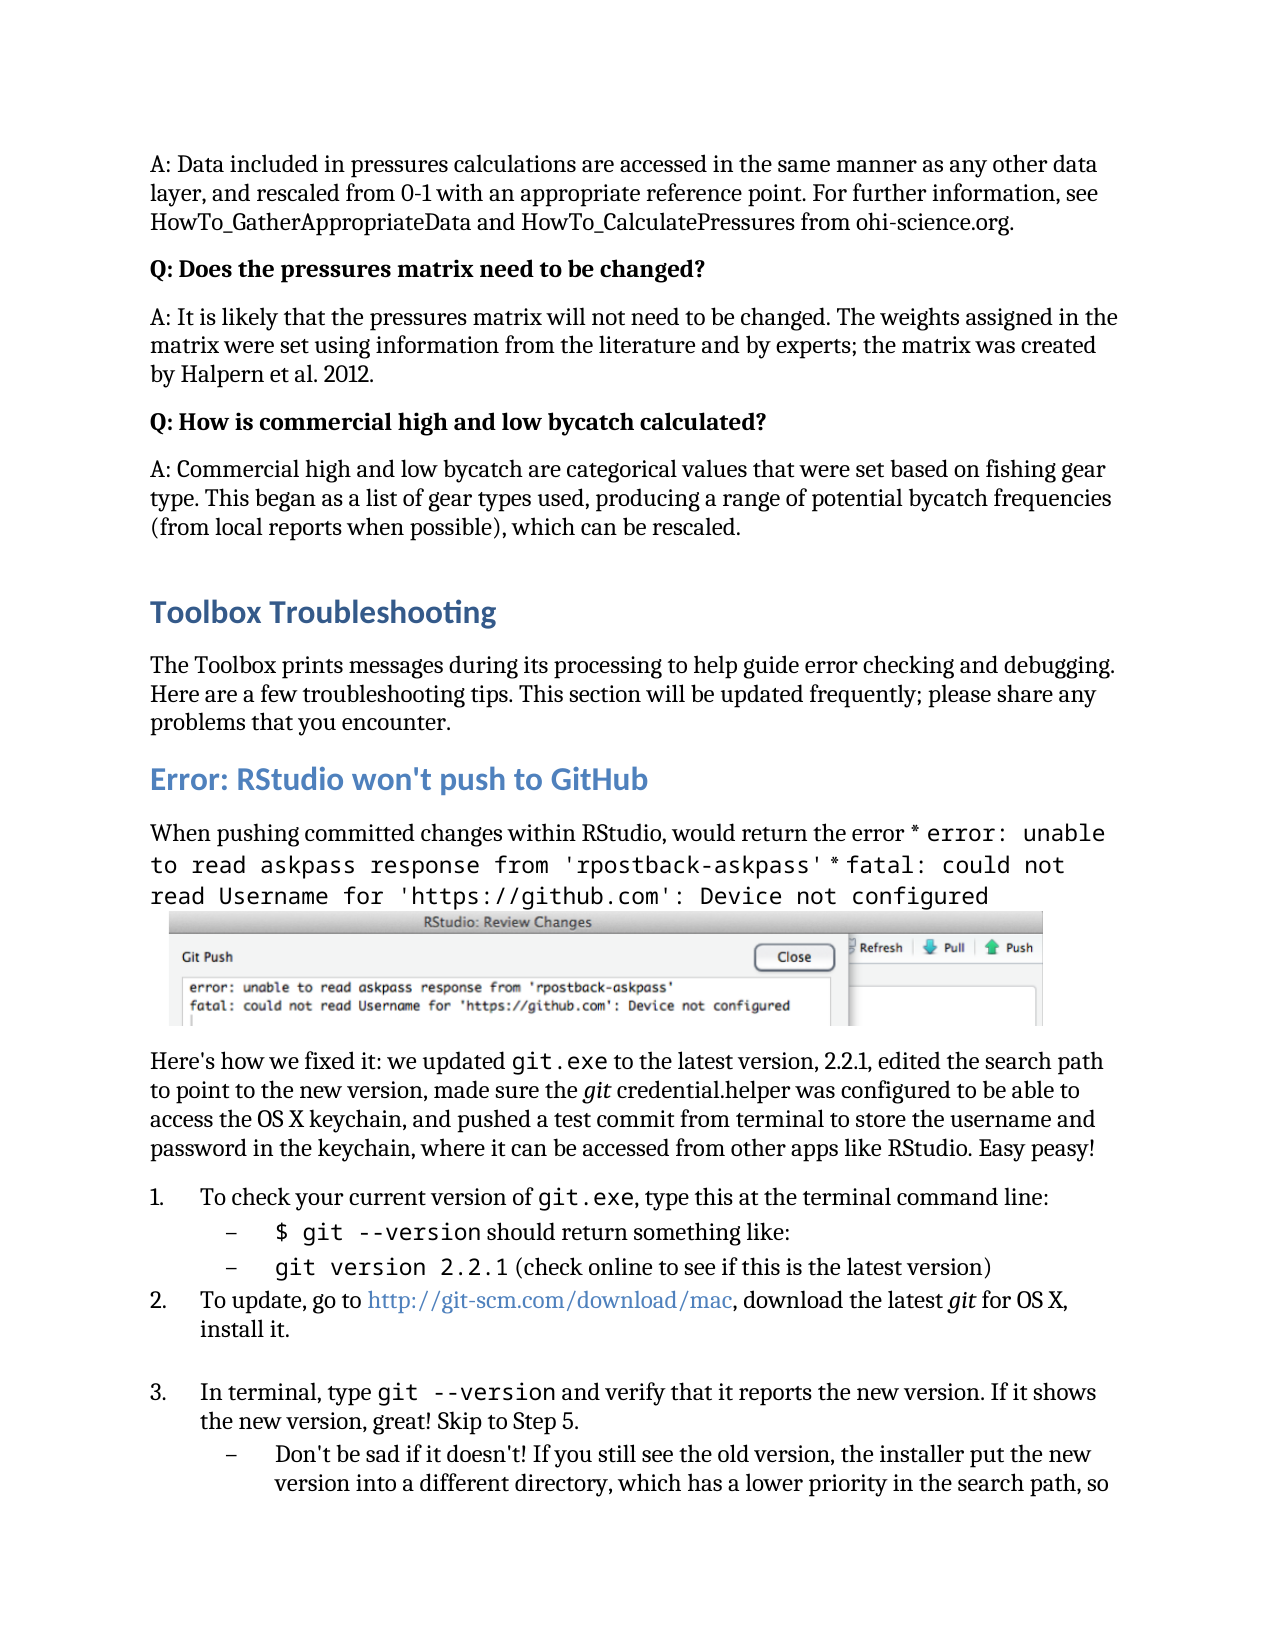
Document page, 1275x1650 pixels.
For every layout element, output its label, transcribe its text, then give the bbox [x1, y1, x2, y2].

text A: Data included in pressures calculations are accessed in the same manner as any other data layer, and rescaled from 0-1 with an appropriate reference point. For further information, see HowTo_GatherAppropriateData and HowTo_CalculatePressures from ohi-science.org. [150, 150, 1125, 236]
text Q: Does the pressures matrix need to be changed? [150, 255, 1125, 284]
list git version 2.2.1 (check online to see if this is the latest version) [225, 1251, 1125, 1282]
text A: It is likely that the pressures matrix will not need to be changed. The weights assigned in the matrix were set using information from the literature and by experts; the matrix was created by Halpern et al. 2012. [150, 302, 1125, 389]
list $ git --version should return something like: [225, 1216, 1125, 1247]
text Here's how we fixed it: we updated git.exe to the latest version, 2.2.1, edited the search path to point to the new version, made sure the git credential.helper was configured to be able to access the OS X keychain, and pushed a test commit from terminal to store the username and password in the keychain, where it can be accessed from other apps like RStudio. Easy peasy! [150, 1045, 1125, 1162]
subtitle Toolbox Troubleshooting [150, 591, 1125, 632]
subtitle Error: RStudio won't push to GitHub [150, 758, 1125, 798]
text A: Commercial high and low bycatch are categorical values that were set based on fishing gear type. This began as a list of gear types used, producing a range of potential bycatch frequencies (from local reports when possible), which can be rescaled. [150, 455, 1125, 541]
list In terminal, type git --version and verify that it reports the new version. If it shows the new version, great! Skip to Step 5. [150, 1376, 1125, 1436]
list To check your current version of git.exe, type this at the terminal command line: [150, 1181, 1125, 1212]
text The Toolbox prints messages during its processing to help guide error checking and debugging. Here are a few troubleshooting tips. This section will be updated frequently; please share any problems that you encounter. [150, 651, 1125, 737]
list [225, 1440, 1125, 1497]
picture [168, 911, 1044, 1026]
list To update, go to http://git-scm.com/download/mac, download the latest git for OS X, install it. [150, 1286, 1125, 1372]
text Q: How is commercial high and low bycatch calculated? [150, 407, 1125, 436]
